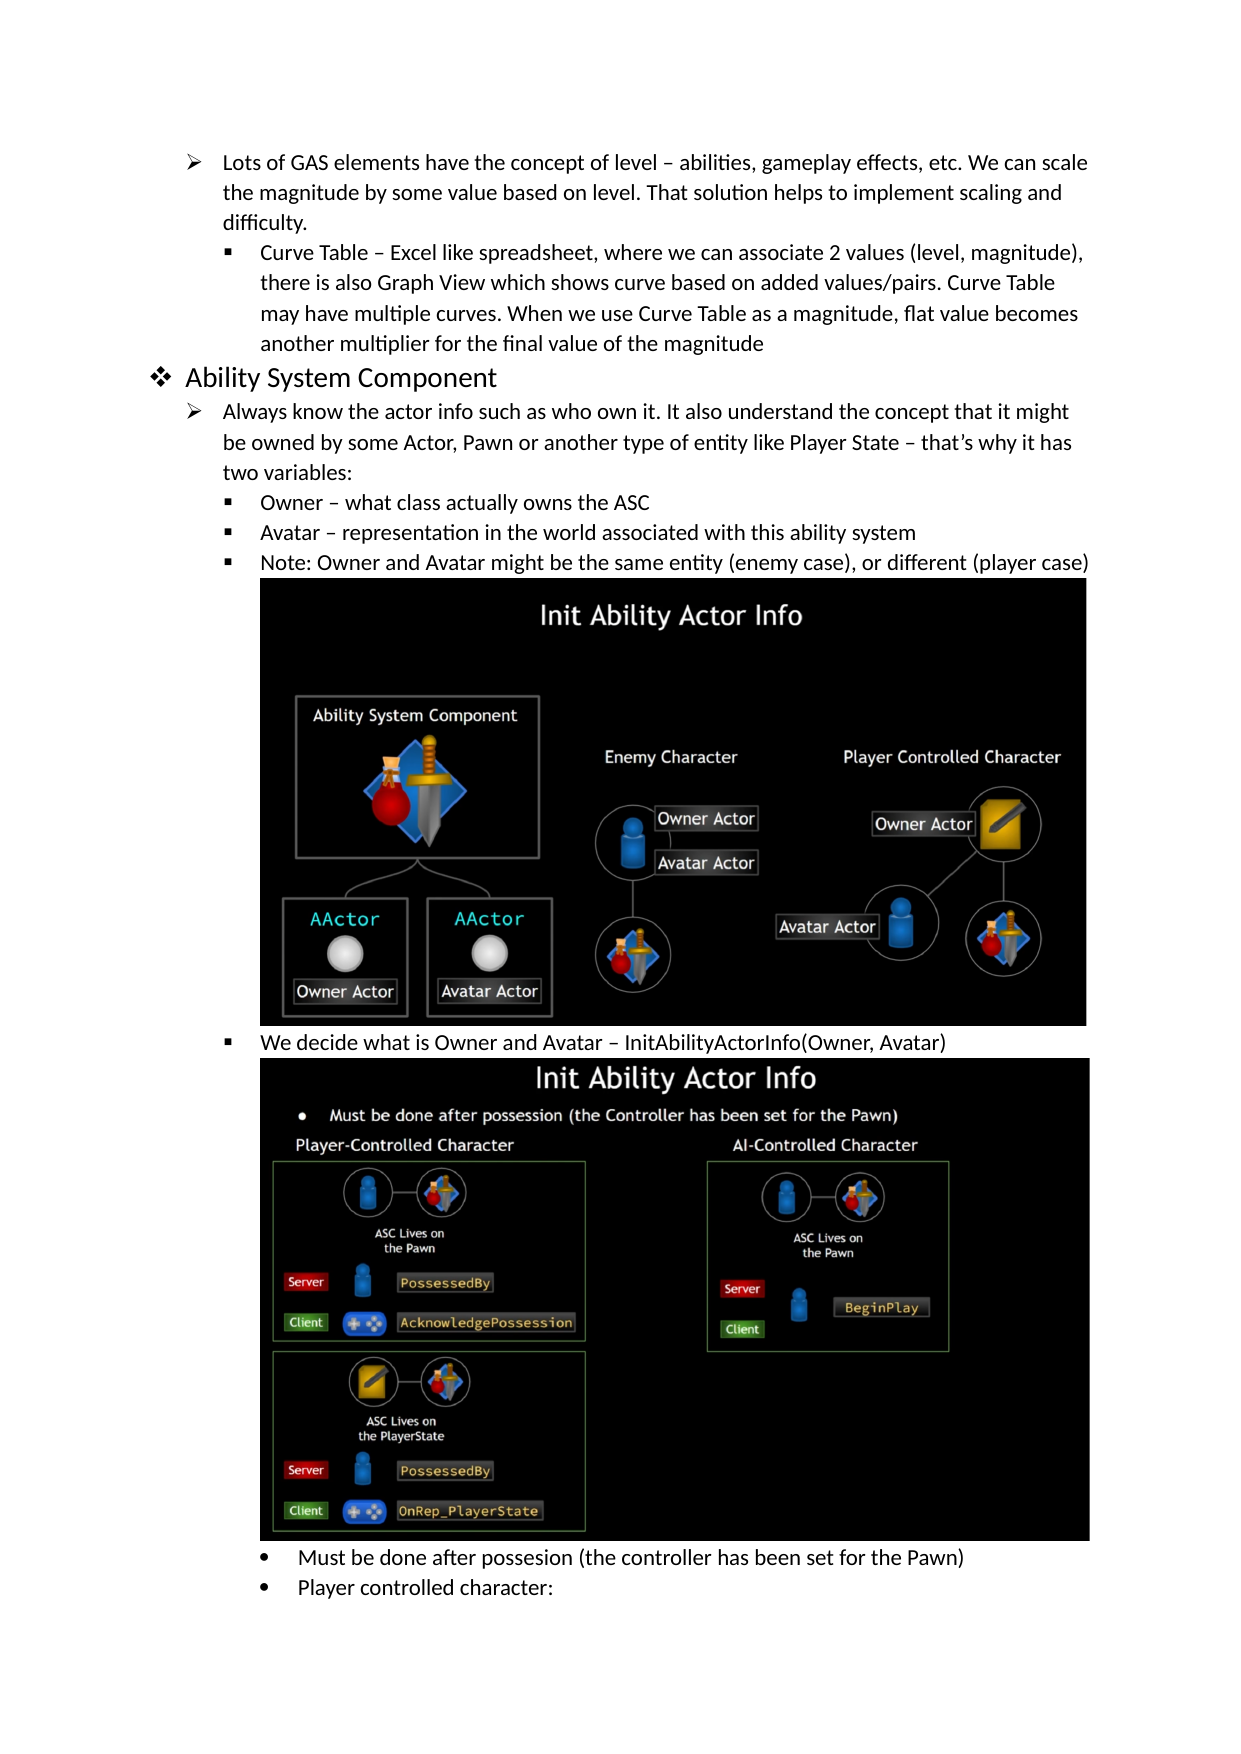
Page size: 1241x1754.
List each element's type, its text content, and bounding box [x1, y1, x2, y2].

list Owner – what class actually owns the ASC [223, 488, 1093, 516]
list Always know the actor info such as who own it. It also understand the concept that it might be owned by some Actor, Pawn or another type of entity like Player State – that’s why it has two variables: [185, 397, 1093, 486]
list Curve Table – Excel like spreadsheet, where we can associate 2 values (level, magnitude), there is also Graph View which shows curve based on added values/pairs. Curve Table may have multiple curves. When we use Curve Table as a magnitude, flat value becomes another multiplier for the final value of the magnitude [223, 238, 1093, 357]
picture [260, 1058, 1090, 1541]
list Avatar – representation in the world associated with this ability system [223, 518, 1093, 546]
picture [260, 578, 1087, 1026]
list Must be done after possesion (the controller has been set for the Pawn) [260, 1543, 1093, 1571]
list Lots of GAS elements have the concept of level – abilities, gameplay effects, etc. We can scale the magnitude by some value based on level. That solution helps to implement scaling and difficulty. [185, 148, 1093, 236]
list Player controlled character: [260, 1573, 1093, 1601]
list Ability System Component [148, 359, 1093, 395]
